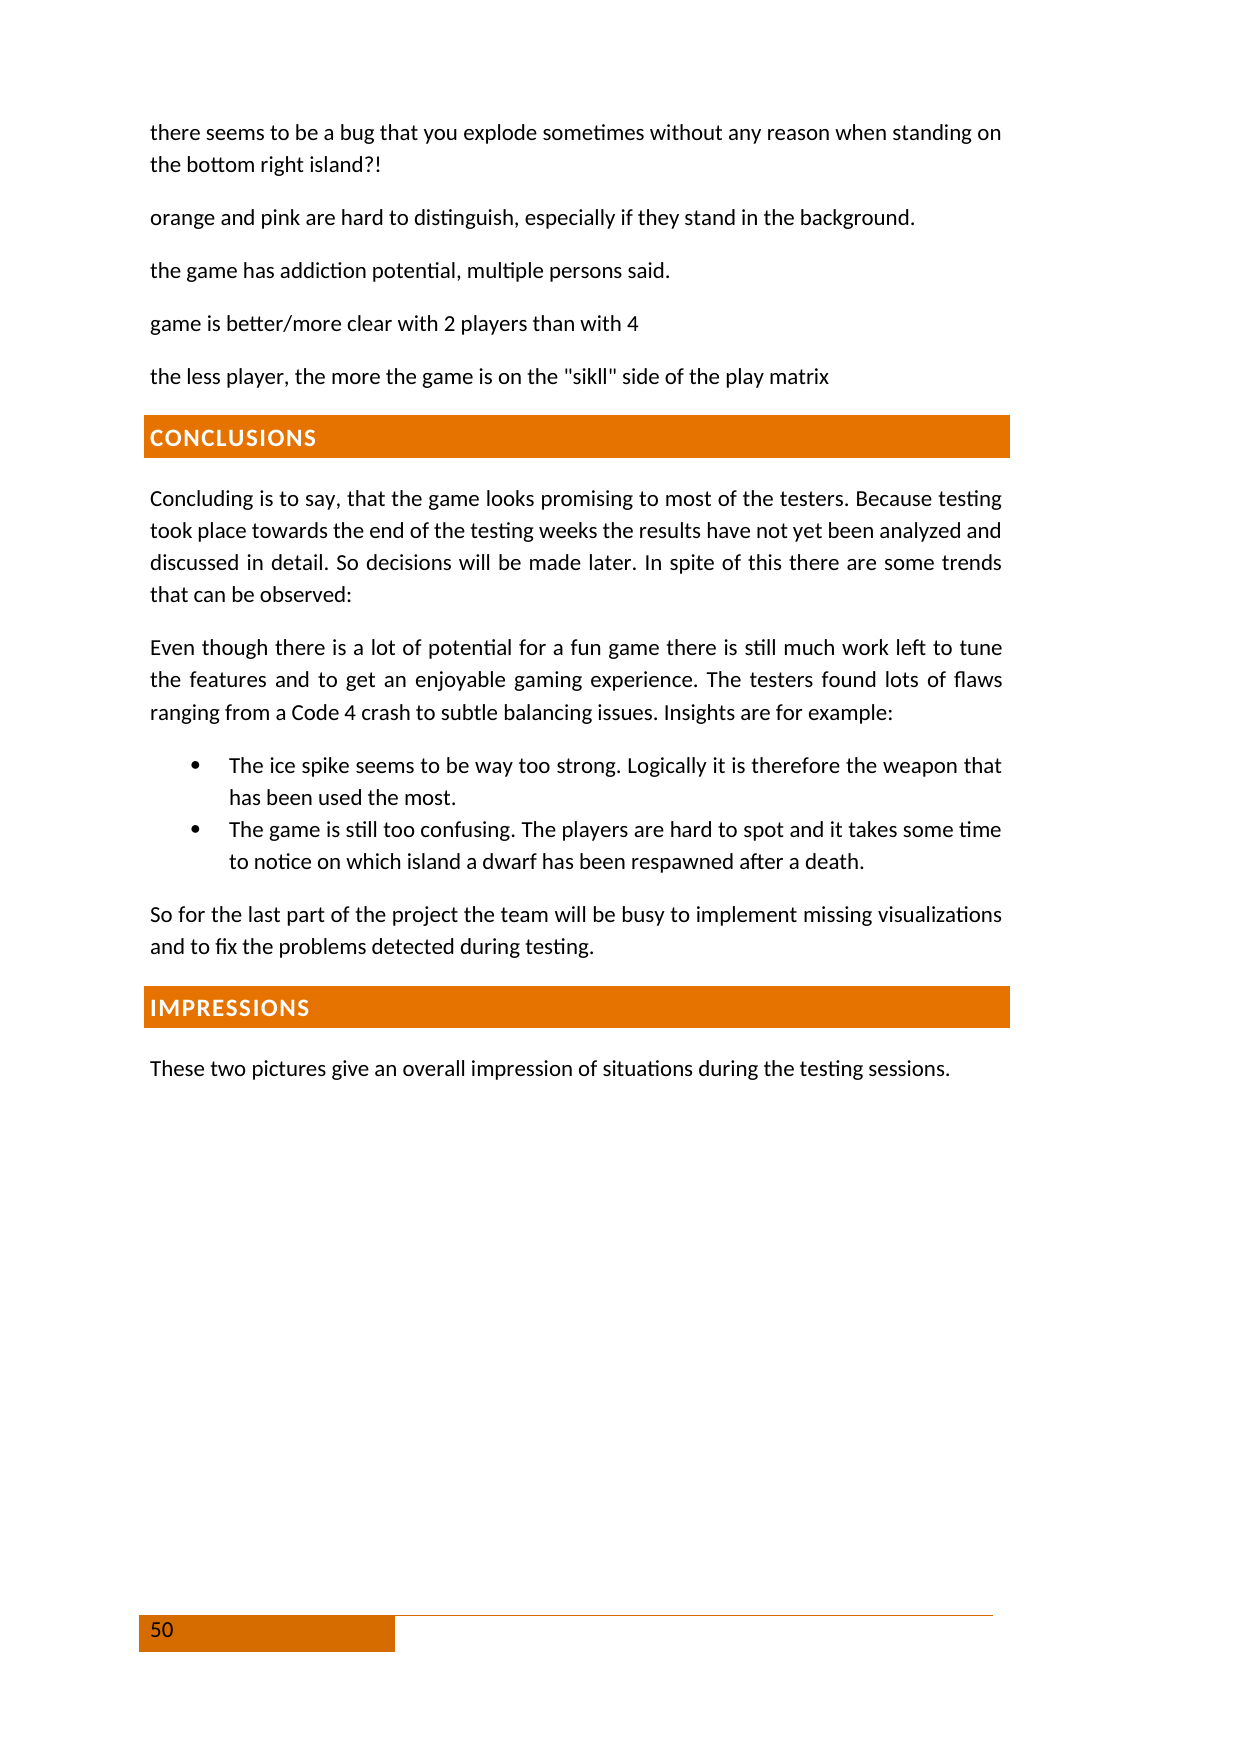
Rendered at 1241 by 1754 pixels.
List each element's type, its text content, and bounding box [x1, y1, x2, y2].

text orange and pink are hard to distinguish, especially if they stand in the background. [150, 203, 1004, 231]
text These two pictures give an overall impression of situations during the testing sessions. [150, 1054, 1004, 1082]
subtitle Impressions [150, 992, 1004, 1022]
list The ice spike seems to be way too strong. Logically it is therefore the weapon that has been used the most. [191, 751, 1004, 811]
text there seems to be a bug that you explode sometimes without any reason when standing on the bottom right island?! [150, 118, 1004, 178]
text Concluding is to say, that the game looks promising to most of the testers. Because testing took place towards the end of the testing weeks the results have not yet been analyzed and discussed in detail. So decisions will be made later. In spite of this there are some trends that can be observed: [150, 484, 1004, 608]
text game is better/more clear with 2 players than with 4 [150, 309, 1004, 337]
text the game has addiction potential, multiple persons said. [150, 256, 1004, 284]
text the less player, the more the game is on the "sikll" side of the play matrix [150, 362, 1004, 390]
subtitle Conclusions [150, 422, 1004, 452]
text So for the last part of the project the team will be busy to implement missing visualizations and to fix the problems detected during testing. [150, 900, 1004, 961]
text Even though there is a lot of potential for a fun game there is still much work left to tune the features and to get an enjoyable gaming experience. The testers found lots of flaws ranging from a Code 4 crash to subtle balancing issues. Insights are for example: [150, 633, 1004, 726]
list The game is still too confusing. The players are hard to spot and it takes some time to notice on which island a dwarf has been respawned after a death. [191, 815, 1004, 875]
